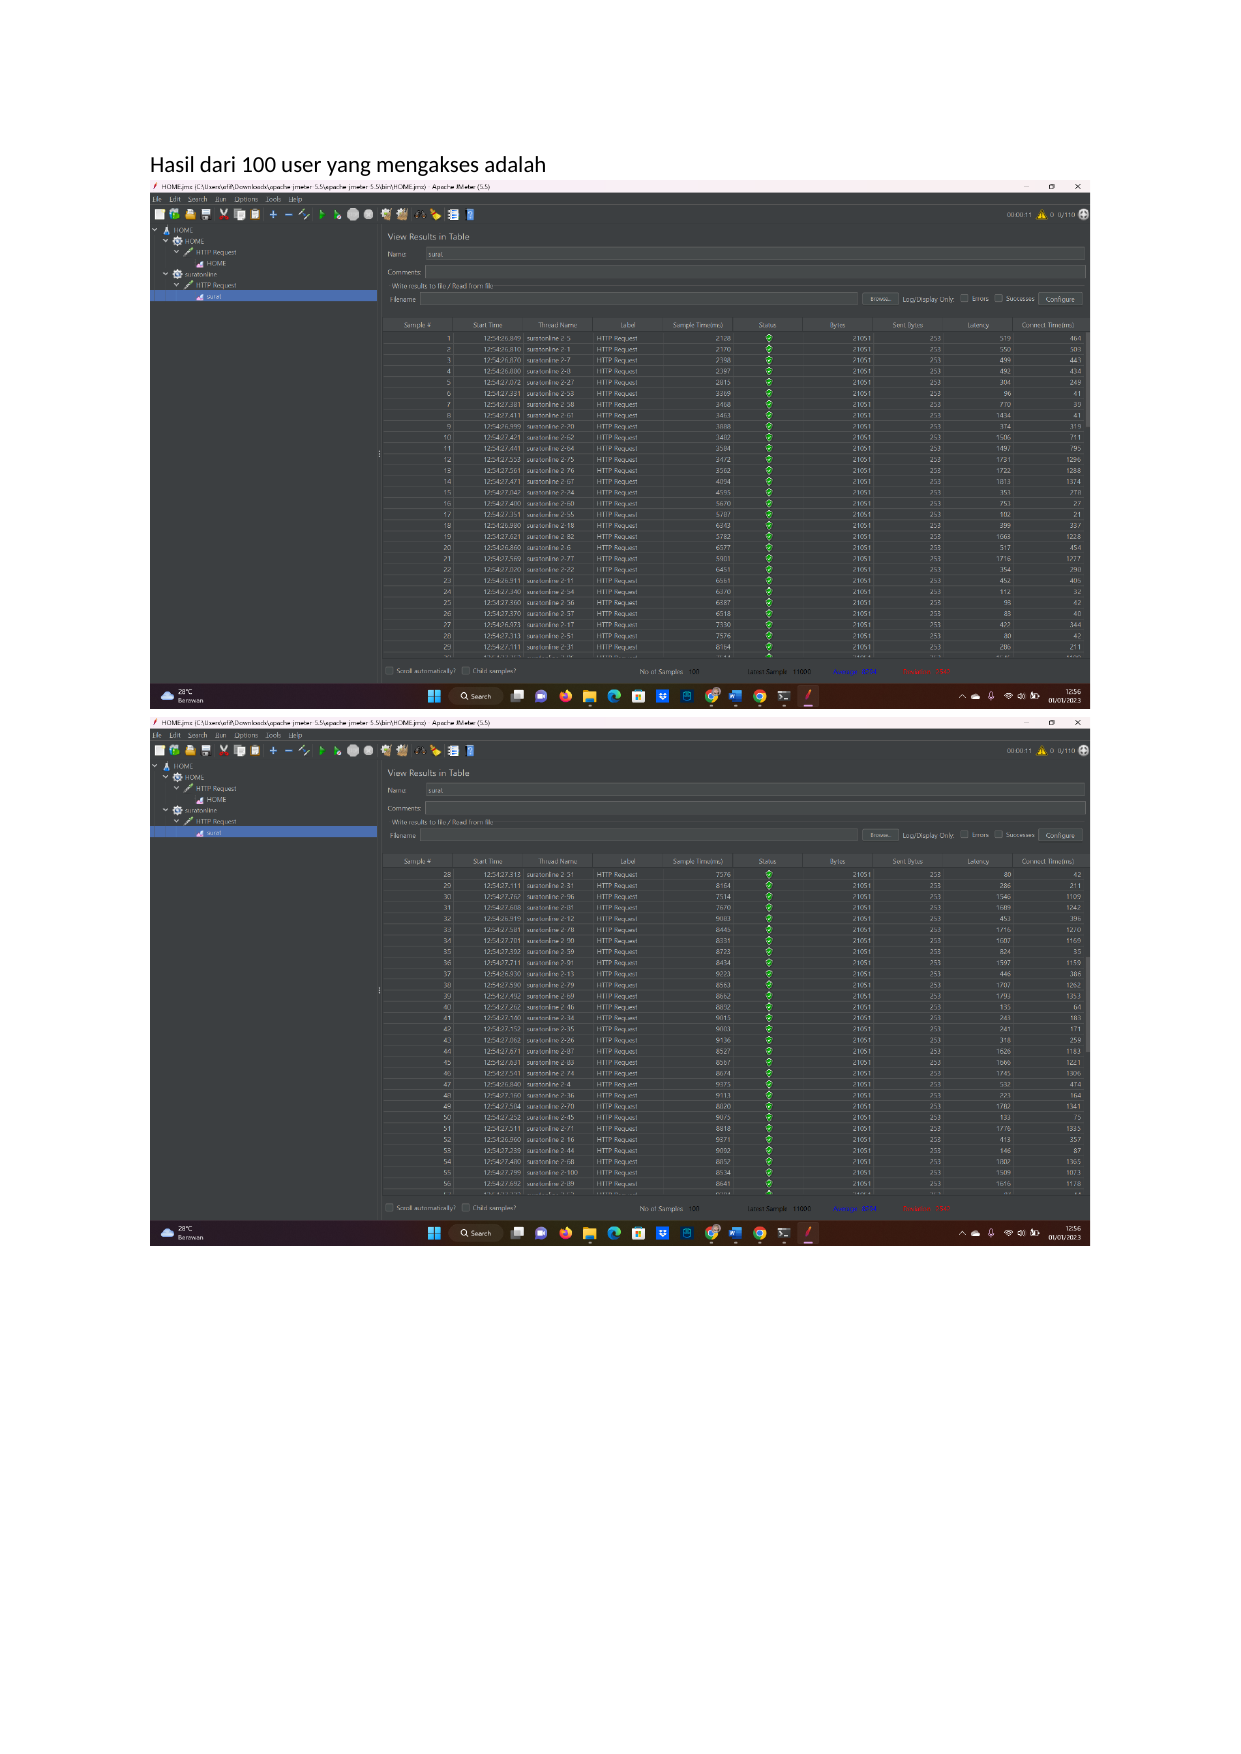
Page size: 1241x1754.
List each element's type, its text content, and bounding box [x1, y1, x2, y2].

picture [150, 717, 1091, 1246]
text Hasil dari 100 user yang mengakses adalah [150, 150, 1090, 180]
picture [150, 180, 1091, 709]
